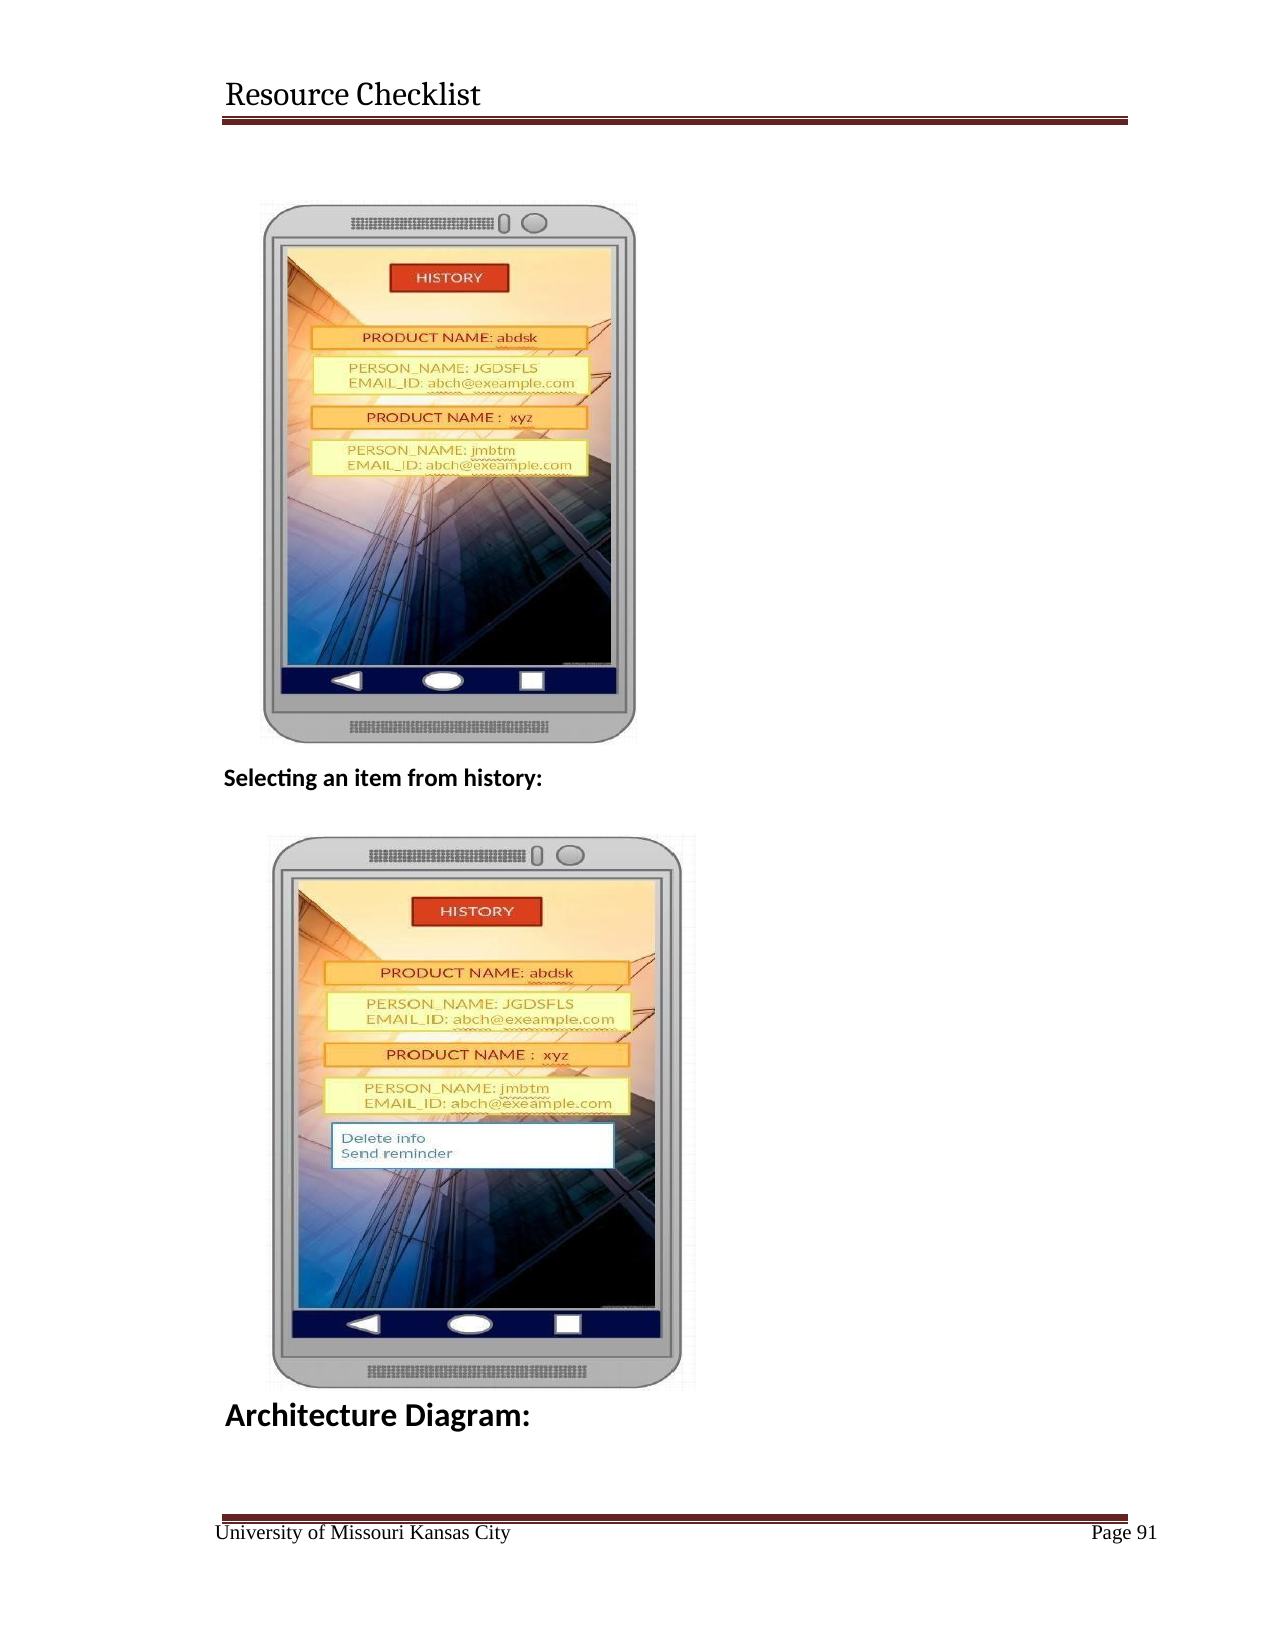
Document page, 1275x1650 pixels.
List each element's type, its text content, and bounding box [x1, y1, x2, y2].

picture [266, 834, 697, 1391]
text Selecting an item from history: [223, 762, 1201, 793]
text Architecture Diagram: [225, 1394, 1201, 1435]
picture [259, 200, 638, 745]
